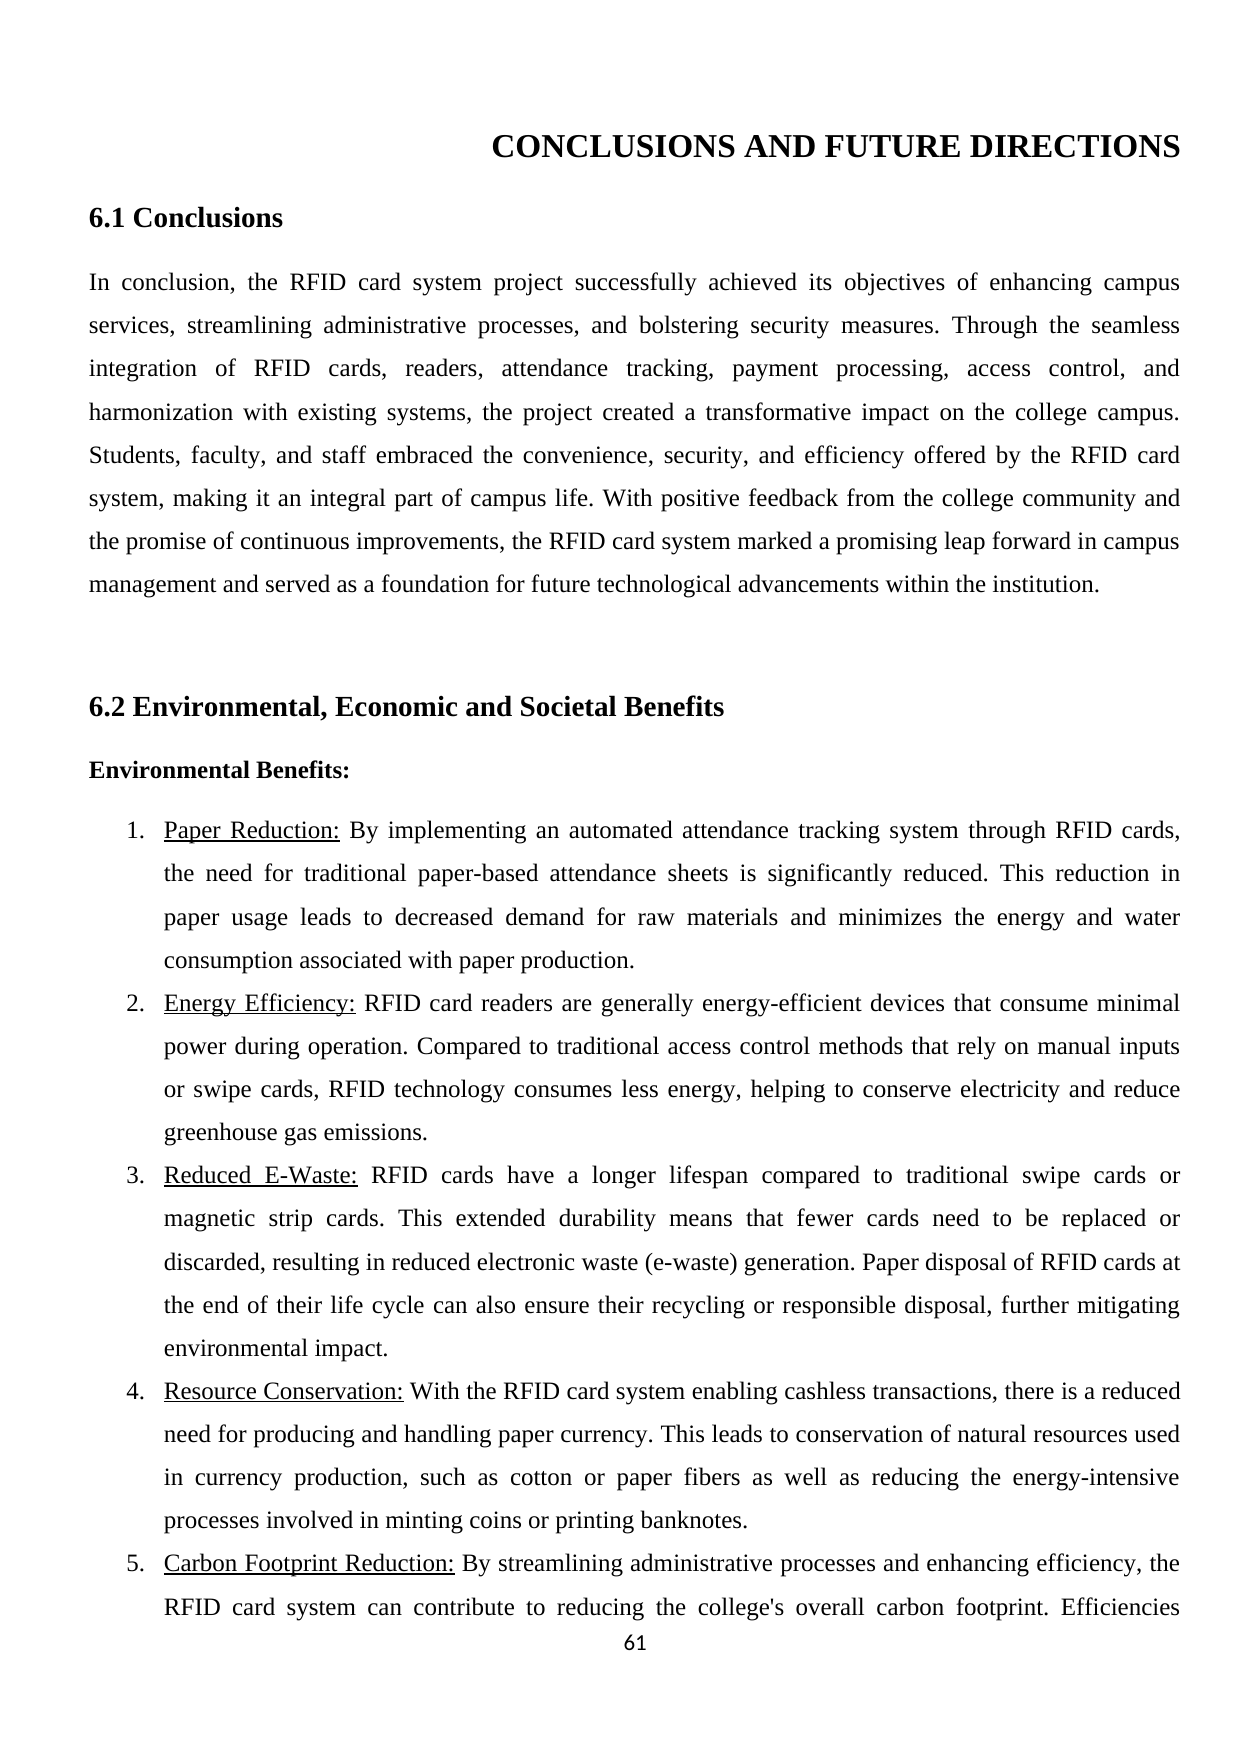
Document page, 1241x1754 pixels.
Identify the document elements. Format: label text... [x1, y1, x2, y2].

text In conclusion, the RFID card system project successfully achieved its objectives of enhancing campus services, streamlining administrative processes, and bolstering security measures. Through the seamless integration of RFID cards, readers, attendance tracking, payment processing, access control, and harmonization with existing systems, the project created a transformative impact on the college campus. Students, faculty, and staff embraced the convenience, security, and efficiency offered by the RFID card system, making it an integral part of campus life. With positive feedback from the college community and the promise of continuous improvements, the RFID card system marked a promising leap forward in campus management and served as a foundation for future technological advancements within the institution. [89, 267, 1181, 598]
text 6.2 Environmental, Economic and Societal Benefits [89, 689, 1181, 722]
text 6.1 Conclusions [89, 200, 1181, 234]
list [126, 1548, 1181, 1620]
list Energy Efficiency: RFID card readers are generally energy-efficient devices that consume minimal power during operation. Compared to traditional access control methods that rely on manual inputs or swipe cards, RFID technology consumes less energy, helping to conserve electricity and reduce greenhouse gas emissions. [126, 988, 1181, 1146]
text CONCLUSIONS AND FUTURE DIRECTIONS [89, 126, 1181, 164]
list Reduced E-Waste: RFID cards have a longer lifespan compared to traditional swipe cards or magnetic strip cards. This extended durability means that fewer cards need to be replaced or discarded, resulting in reduced electronic waste (e-waste) generation. Paper disposal of RFID cards at the end of their life cycle can also ensure their recycling or responsible disposal, further mitigating environmental impact. [126, 1160, 1181, 1362]
list Paper Reduction: By implementing an automated attendance tracking system through RFID cards, the need for traditional paper-based attendance sheets is significantly reduced. This reduction in paper usage leads to decreased demand for raw materials and minimizes the energy and water consumption associated with paper production. [126, 815, 1181, 973]
list Resource Conservation: With the RFID card system enabling cashless transactions, there is a reduced need for producing and handling paper currency. This leads to conservation of natural resources used in currency production, such as cotton or paper fibers as well as reducing the energy-intensive processes involved in minting coins or printing banknotes. [126, 1376, 1181, 1534]
text Environmental Benefits: [89, 756, 1181, 784]
